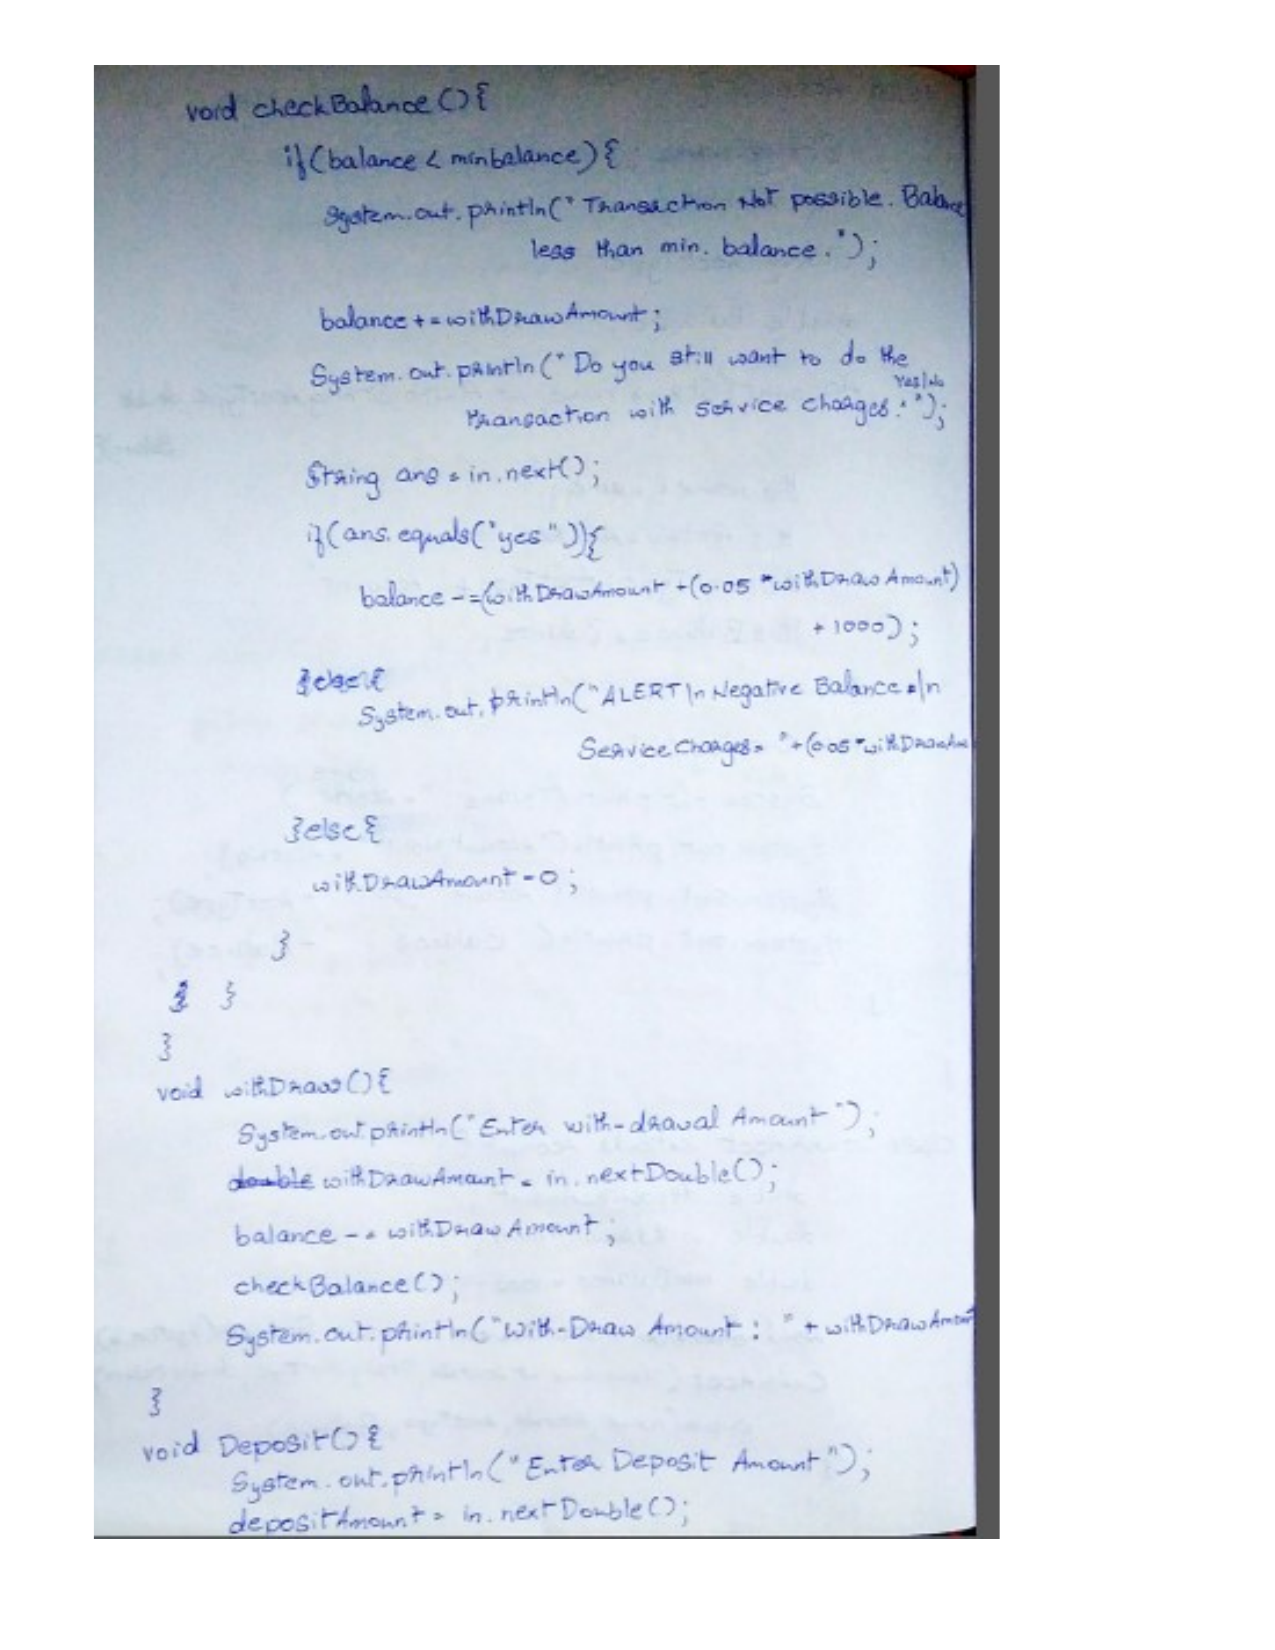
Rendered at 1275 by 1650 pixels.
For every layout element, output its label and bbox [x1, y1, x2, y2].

picture [93, 65, 1000, 1539]
